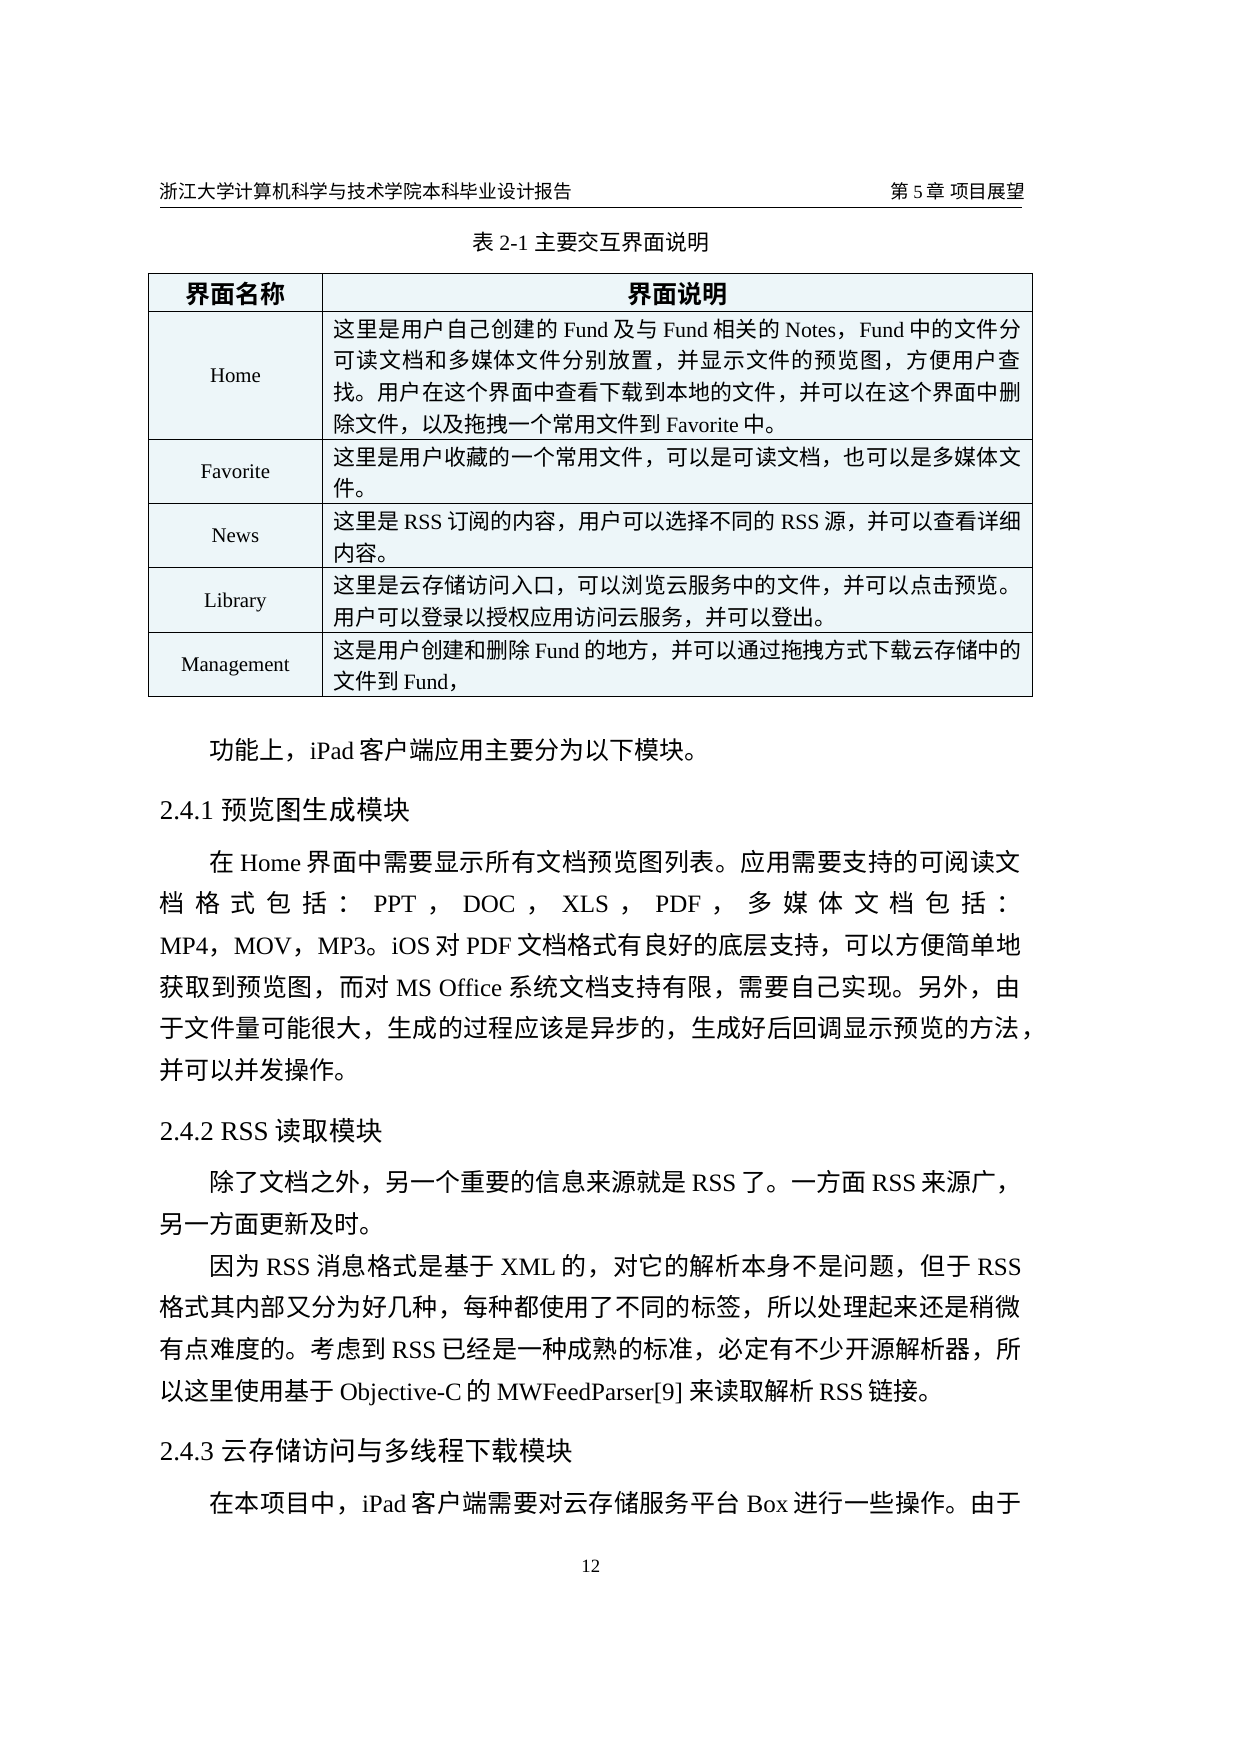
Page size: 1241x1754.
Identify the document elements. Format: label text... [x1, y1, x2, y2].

text 功能上，iPad客户端应用主要分为以下模块。 [159, 726, 1022, 767]
table_header 界面名称 [149, 274, 322, 311]
table_cell Library [149, 568, 322, 632]
table_cell Home [149, 312, 322, 438]
table_cell 这里是RSS订阅的内容，用户可以选择不同的RSS源，并可以查看详细内容。 [323, 504, 1032, 567]
table_cell 这里是云存储访问入口，可以浏览云服务中的文件，并可以点击预览。用户可以登录以授权应用访问云服务，并可以登出。 [323, 568, 1032, 632]
table_header 界面说明 [323, 274, 1032, 311]
text 除了文档之外，另一个重要的信息来源就是RSS了。一方面RSS来源广，另一方面更新及时。 [159, 1158, 1022, 1242]
table_cell 这是用户创建和删除Fund的地方，并可以通过拖拽方式下载云存储中的文件到Fund， [323, 633, 1032, 696]
text 预览图生成模块 [159, 792, 1022, 825]
table_cell News [149, 504, 322, 567]
table_cell Management [149, 633, 322, 696]
table_cell 这里是用户自己创建的Fund及与Fund相关的Notes，Fund中的文件分可读文档和多媒体文件分别放置，并显示文件的预览图，方便用户查找。用户在这个界面中查看下载到本地的文件，并可以在这个界面中删除文件，以及拖拽一个常用文件到Favorite中。 [323, 312, 1032, 438]
text RSS读取模块 [159, 1113, 1022, 1146]
text 云存储访问与多线程下载模块 [159, 1433, 1022, 1466]
table_cell 这里是用户收藏的一个常用文件，可以是可读文档，也可以是多媒体文件。 [323, 440, 1032, 503]
text 在Home界面中需要显示所有文档预览图列表。应用需要支持的可阅读文档格式包括：PPT，DOC，XLS，PDF，多媒体文档包括：MP4，MOV，MP3。iOS对PDF文档格式有良好的底层支持，可以方便简单地获取到预览图，而对MS Office系统文档支持有限，需要自己实现。另外，由于文件量可能很大，生成的过程应该是异步的，生成好后回调显示预览的方法，并可以并发操作。 [159, 838, 1022, 1088]
text 因为RSS消息格式是基于XML的，对它的解析本身不是问题，但于RSS格式其内部又分为好几种，每种都使用了不同的标签，所以处理起来还是稍微有点难度的。考虑到RSS已经是一种成熟的标准，必定有不少开源解析器，所以这里使用基于Objective-C的MWFeedParser[9] 来读取解析RSS链接。 [159, 1242, 1022, 1408]
table_cell Favorite [149, 440, 322, 503]
